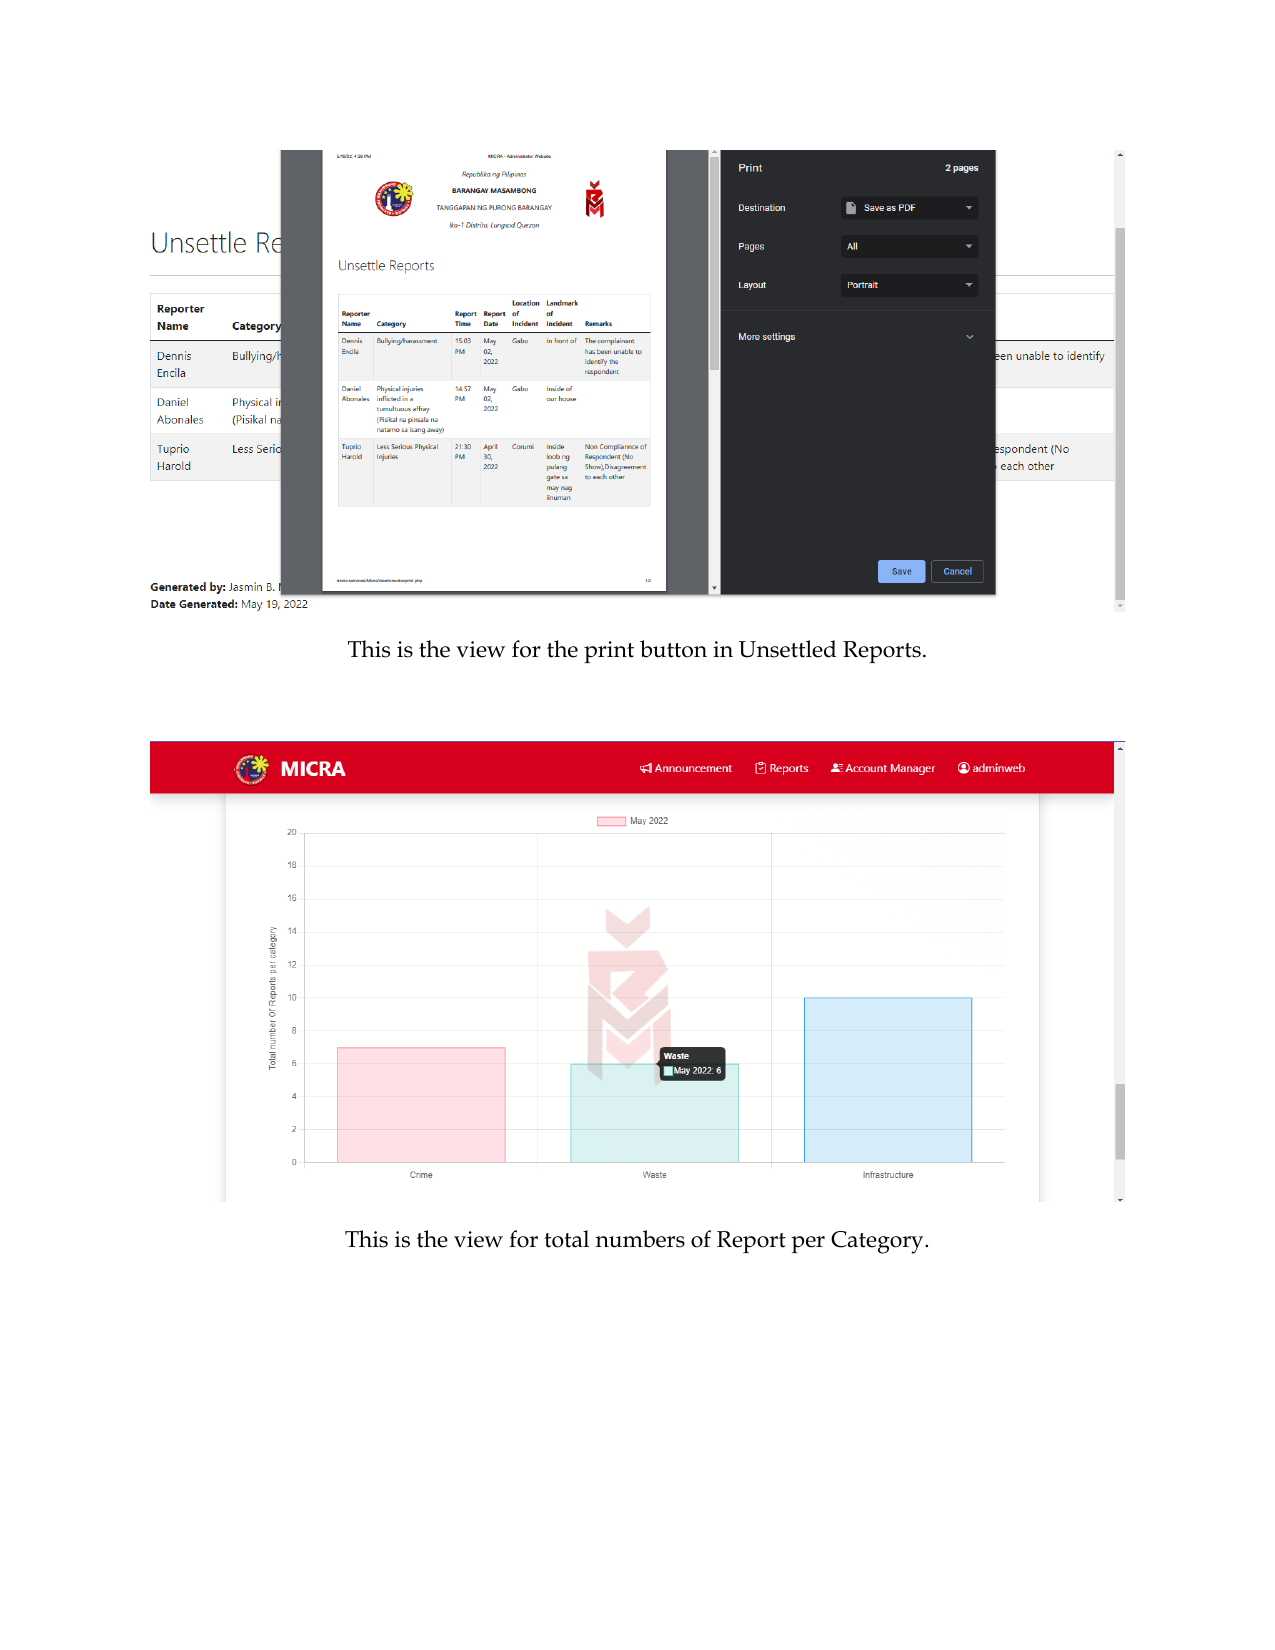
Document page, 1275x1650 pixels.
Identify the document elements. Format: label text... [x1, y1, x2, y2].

text This is the view for the print button in Unsettled Reports. [150, 637, 1125, 664]
picture [150, 150, 1125, 612]
text This is the view for total numbers of Report per Category. [150, 1226, 1125, 1254]
picture [150, 741, 1125, 1202]
